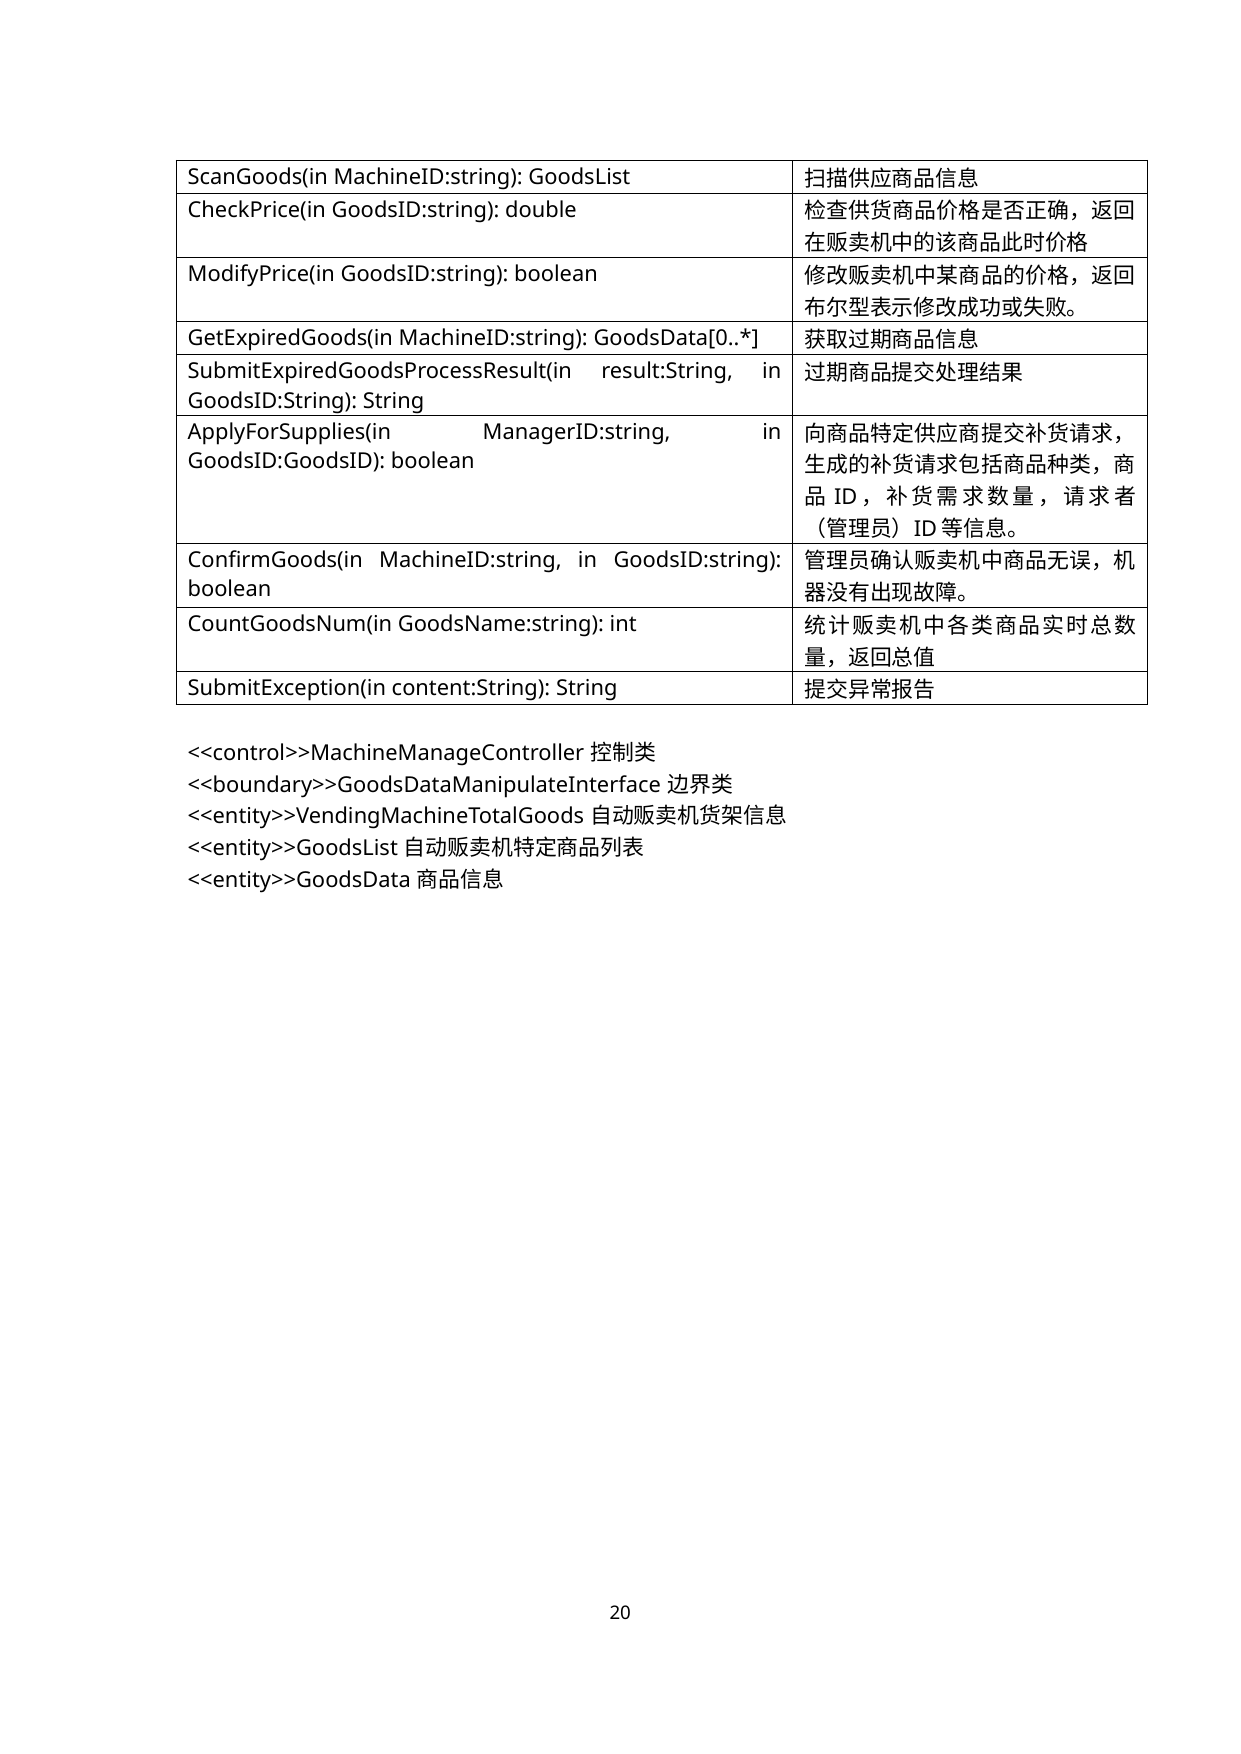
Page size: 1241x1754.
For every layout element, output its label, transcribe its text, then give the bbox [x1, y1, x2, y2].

table_cell ScanGoods(in MachineID:string): GoodsList [177, 161, 792, 192]
table_cell 修改贩卖机中某商品的价格，返回布尔型表示修改成功或失败。 [793, 258, 1147, 321]
table_cell SubmitExpiredGoodsProcessResult(in result:String, in GoodsID:String): String [177, 355, 792, 414]
table_cell 过期商品提交处理结果 [793, 355, 1147, 414]
text <<control>>MachineManageController 控制类 [187, 735, 1053, 767]
table_cell CheckPrice(in GoodsID:string): double [177, 194, 792, 257]
text <<boundary>>GoodsDataManipulateInterface 边界类 [187, 767, 1053, 798]
table_cell CountGoodsNum(in GoodsName:string): int [177, 608, 792, 671]
table_cell SubmitException(in content:String): String [177, 672, 792, 704]
text <<entity>>GoodsList 自动贩卖机特定商品列表 [187, 830, 1053, 862]
table_cell 管理员确认贩卖机中商品无误，机器没有出现故障。 [793, 544, 1147, 607]
table_cell 向商品特定供应商提交补货请求，生成的补货请求包括商品种类，商品ID，补货需求数量，请求者（管理员）ID等信息。 [793, 416, 1147, 542]
table_cell 扫描供应商品信息 [793, 161, 1147, 192]
table_cell ConfirmGoods(in MachineID:string, in GoodsID:string): boolean [177, 544, 792, 607]
table_cell GetExpiredGoods(in MachineID:string): GoodsData[0..*] [177, 322, 792, 354]
table_cell 检查供货商品价格是否正确，返回在贩卖机中的该商品此时价格 [793, 194, 1147, 257]
table_cell ModifyPrice(in GoodsID:string): boolean [177, 258, 792, 321]
text <<entity>>VendingMachineTotalGoods 自动贩卖机货架信息 [187, 798, 1053, 830]
table_cell 提交异常报告 [793, 672, 1147, 704]
table_cell 统计贩卖机中各类商品实时总数量，返回总值 [793, 608, 1147, 671]
table_cell ApplyForSupplies(in ManagerID:string, in GoodsID:GoodsID): boolean [177, 416, 792, 542]
table_cell 获取过期商品信息 [793, 322, 1147, 354]
text <<entity>>GoodsData 商品信息 [187, 862, 1053, 894]
